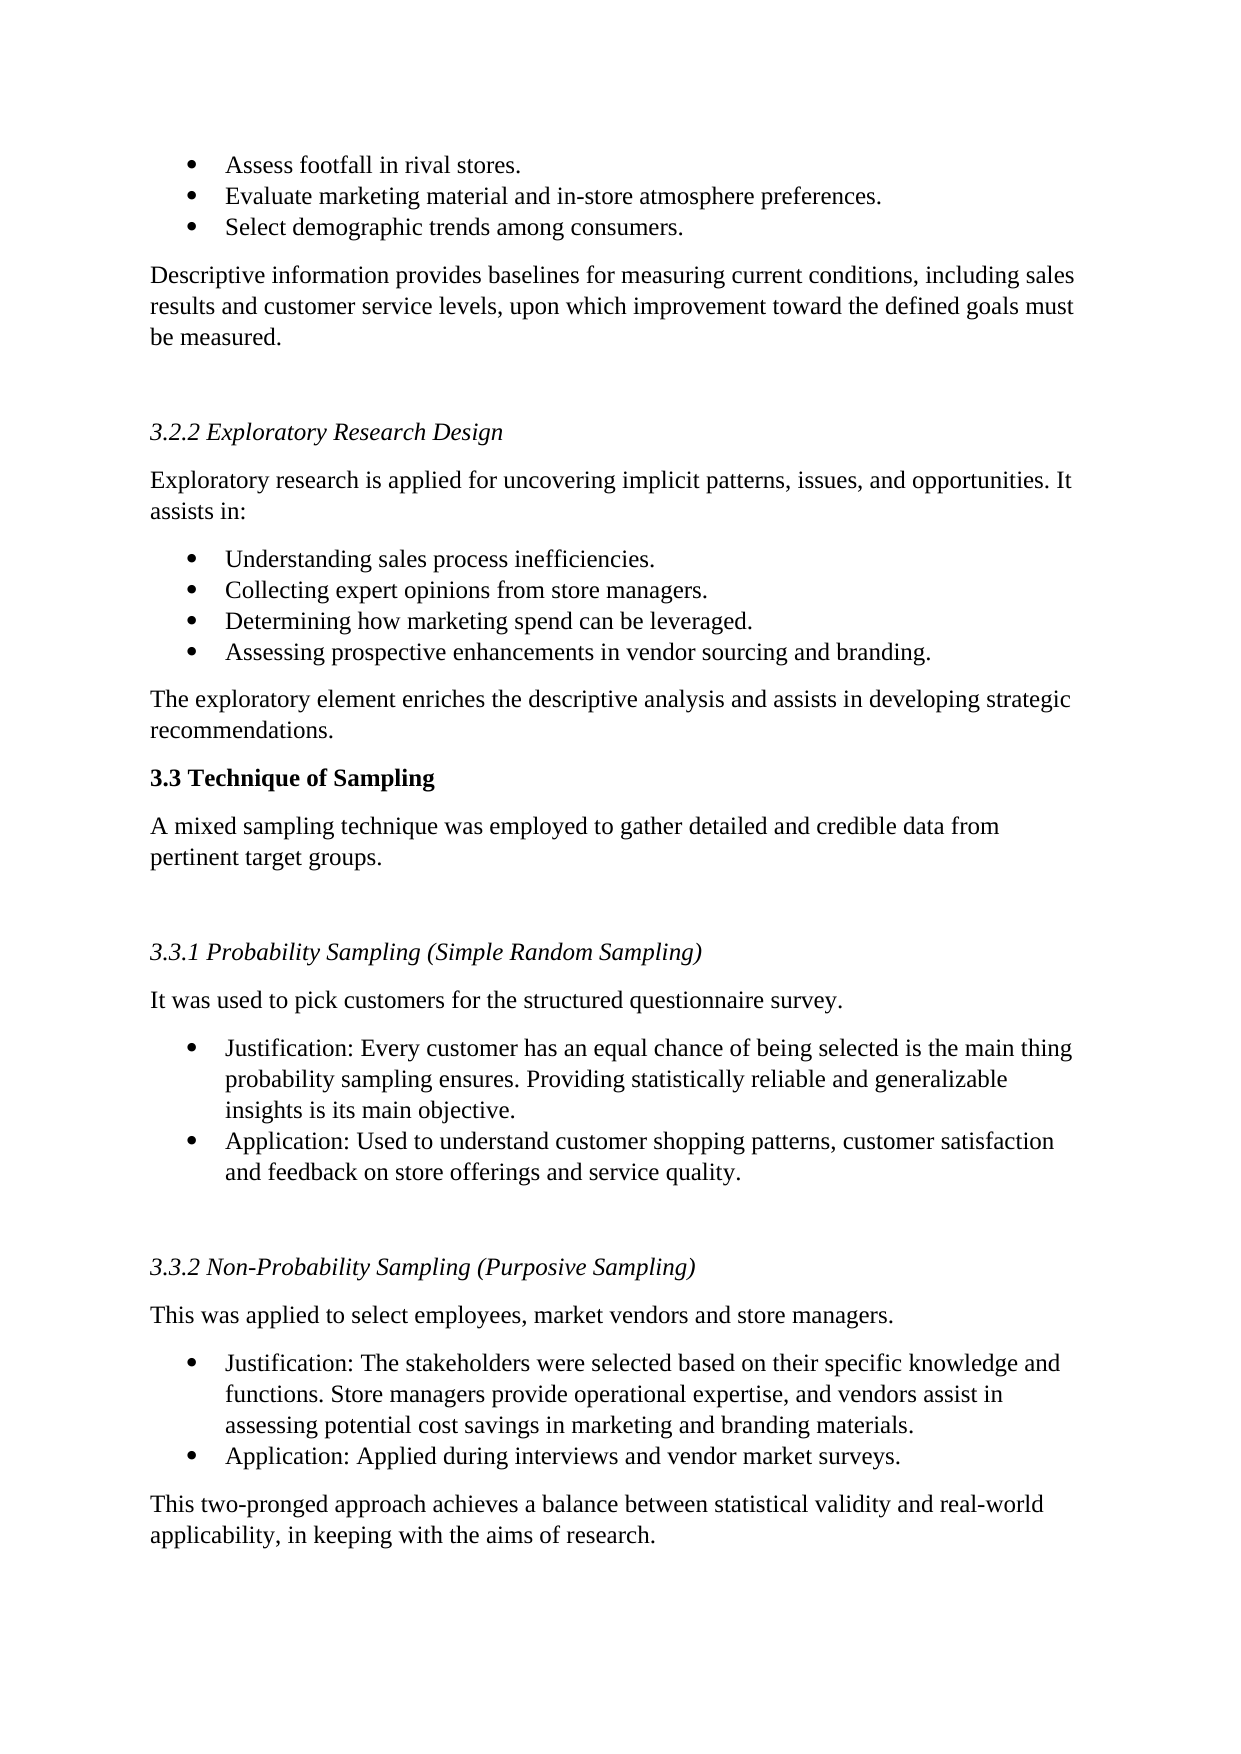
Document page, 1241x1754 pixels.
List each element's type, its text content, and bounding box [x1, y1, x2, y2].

list Justification: The stakeholders were selected based on their specific knowledge and functions. Store managers provide operational expertise, and vendors assist in assessing potential cost savings in marketing and branding materials. [187, 1348, 1090, 1439]
text 3.3 Technique of Sampling [150, 763, 1090, 792]
text This two-pronged approach achieves a balance between statistical validity and real-world applicability, in keeping with the aims of research. [150, 1489, 1090, 1548]
text Descriptive information provides baselines for measuring current conditions, including sales results and customer service levels, upon which improvement toward the defined goals must be measured. [150, 260, 1090, 351]
list Justification: Every customer has an equal chance of being selected is the main thing probability sampling ensures. Providing statistically reliable and generalizable insights is its main objective. [187, 1033, 1090, 1124]
text 3.3.2 Non-Probability Sampling (Purposive Sampling) [150, 1252, 1090, 1281]
list Determining how marketing spend can be leveraged. [187, 606, 1090, 634]
list Assessing prospective enhancements in vendor sourcing and branding. [187, 637, 1090, 666]
text Exploratory research is applied for uncovering implicit patterns, issues, and opportunities. It assists in: [150, 465, 1090, 525]
list Application: Applied during interviews and vendor market surveys. [187, 1441, 1090, 1470]
list Understanding sales process inefficiencies. [187, 544, 1090, 572]
text 3.2.2 Exploratory Research Design [150, 417, 1090, 446]
list Collecting expert opinions from store managers. [187, 575, 1090, 603]
text This was applied to select employees, market vendors and store managers. [150, 1300, 1090, 1329]
text The exploratory element enriches the descriptive analysis and assists in developing strategic recommendations. [150, 684, 1090, 744]
list Evaluate marketing material and in-store atmosphere preferences. [187, 181, 1090, 210]
list Assess footfall in rival stores. [187, 150, 1090, 179]
list Application: Used to understand customer shopping patterns, customer satisfaction and feedback on store offerings and service quality. [187, 1126, 1090, 1186]
text It was used to pick customers for the structured questionnaire survey. [150, 985, 1090, 1014]
list Select demographic trends among consumers. [187, 212, 1090, 241]
text 3.3.1 Probability Sampling (Simple Random Sampling) [150, 937, 1090, 966]
text A mixed sampling technique was employed to gather detailed and credible data from pertinent target groups. [150, 811, 1090, 871]
